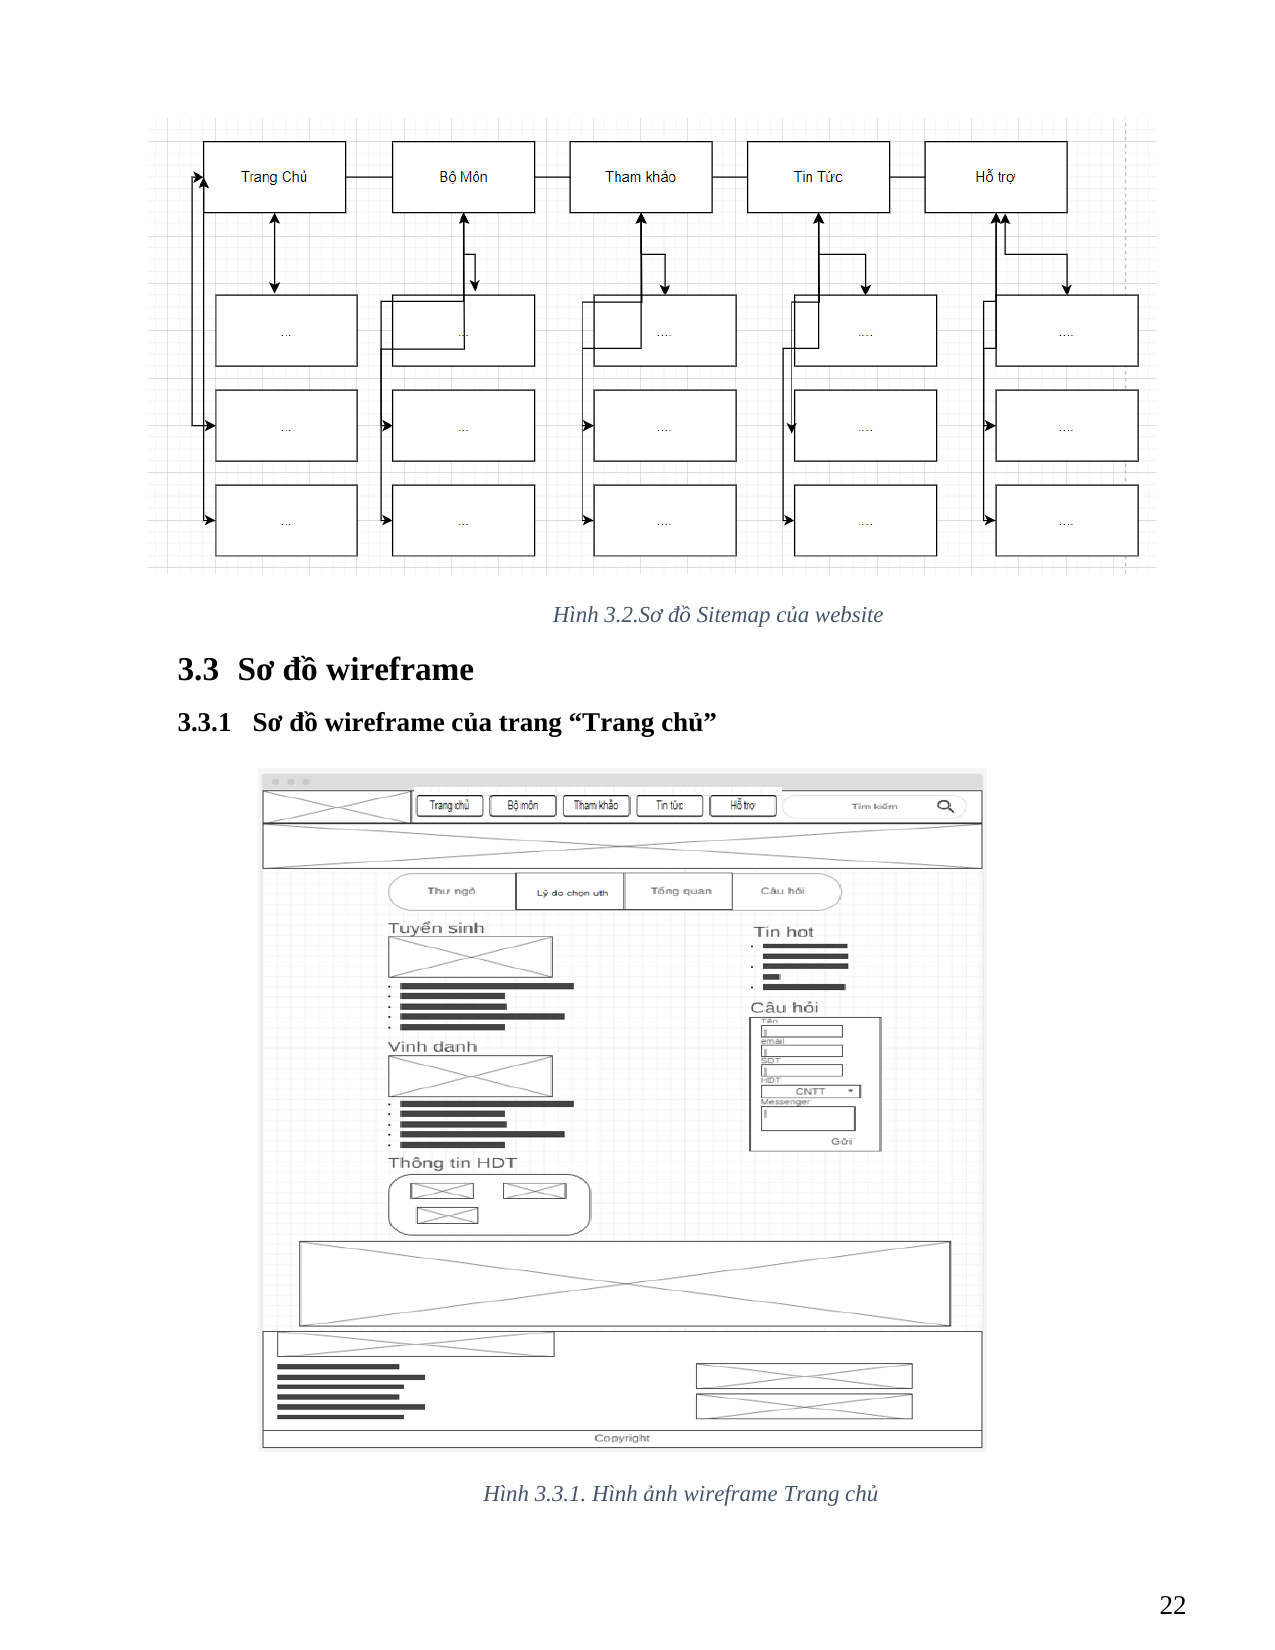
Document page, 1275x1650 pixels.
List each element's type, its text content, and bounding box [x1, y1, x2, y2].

text Hình 3.2.Sơ đồ Sitemap của website [177, 602, 1186, 628]
text Hình 3.3.1. Hình ảnh wireframe Trang chủ [177, 1479, 1186, 1506]
picture [147, 118, 1157, 574]
picture [252, 765, 990, 1452]
list Sơ đồ wireframe [177, 649, 1181, 687]
list Sơ đồ wireframe của trang “Trang chủ” [177, 706, 1181, 737]
